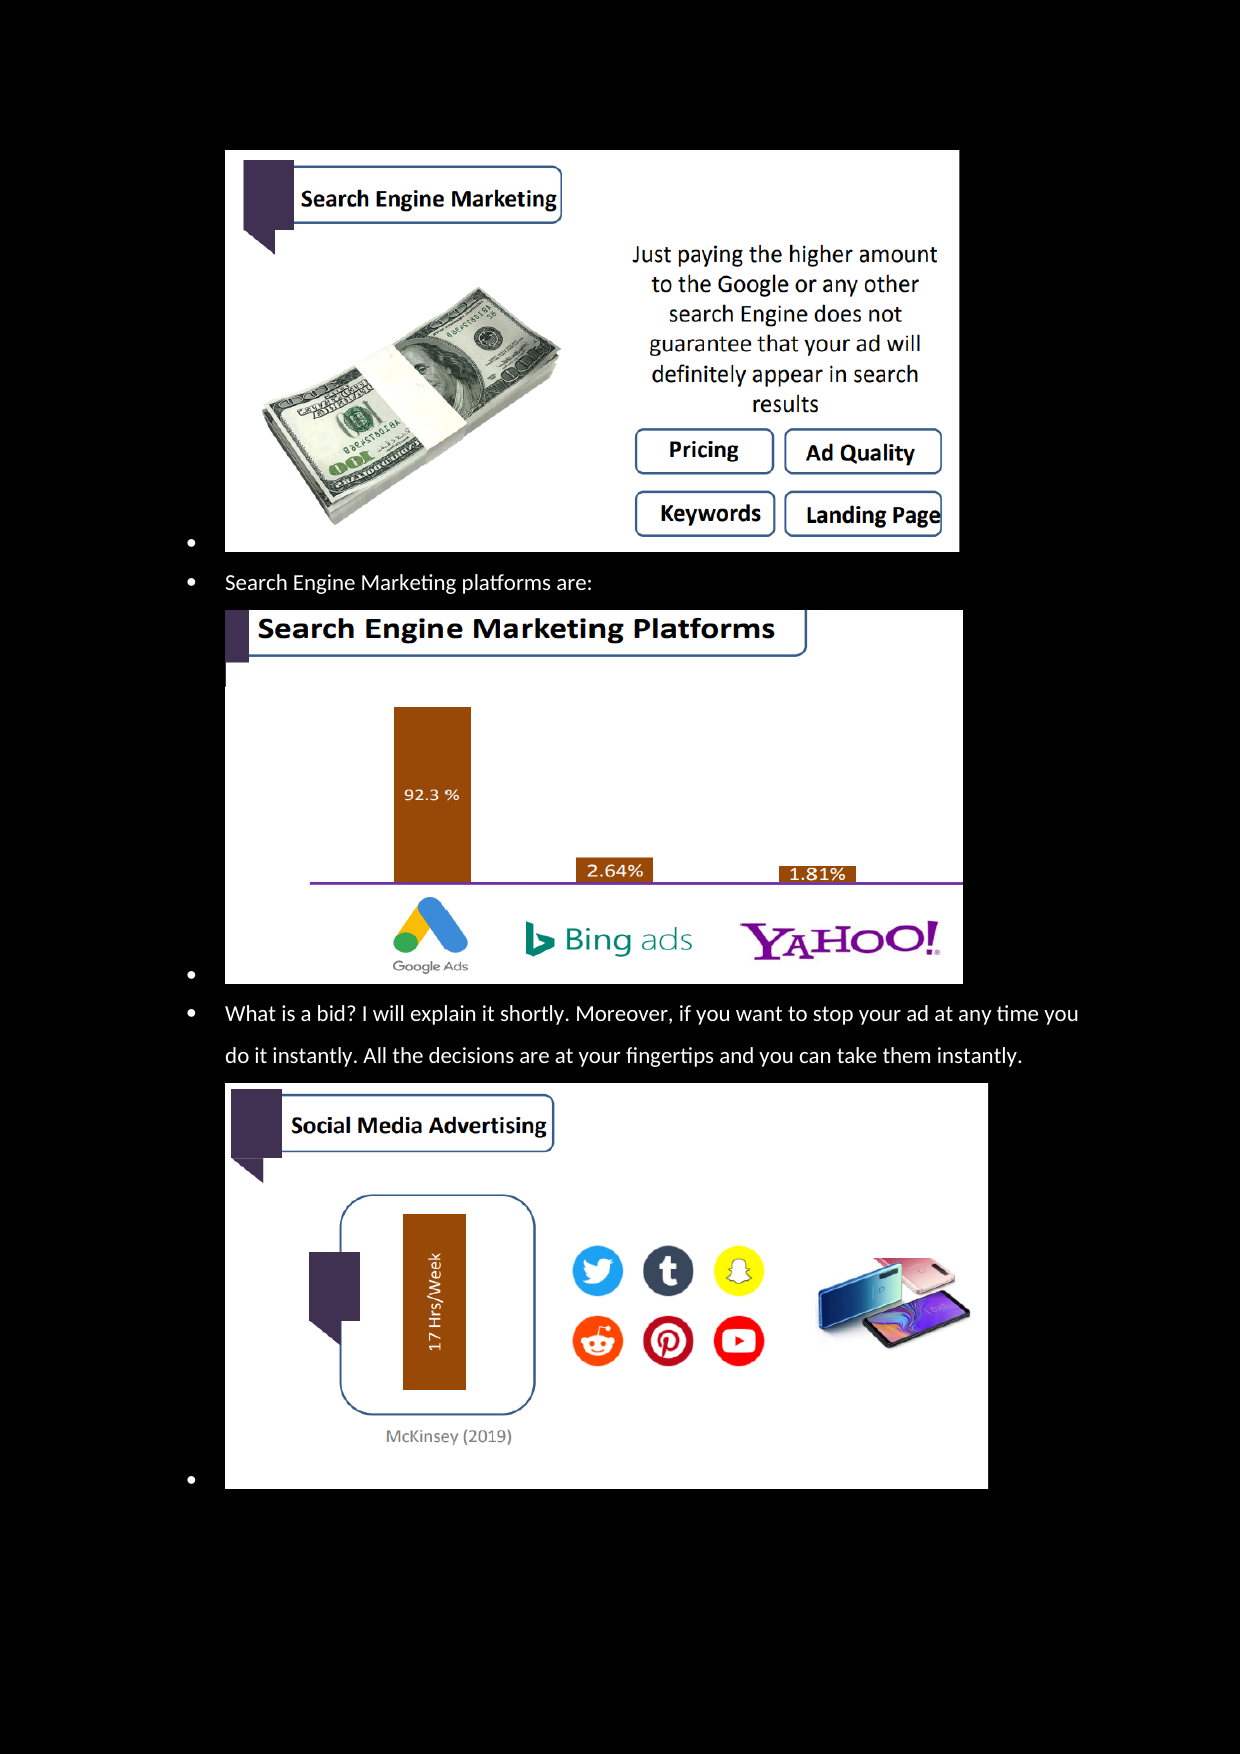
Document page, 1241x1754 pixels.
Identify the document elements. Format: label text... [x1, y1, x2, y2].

picture [225, 1083, 989, 1489]
list Search Engine Marketing platforms are: [187, 568, 1090, 596]
list What is a bid? I will explain it shortly. Moreover, if you want to stop your ad at any time you do it instantly. All the decisions are at your fingertips and you can take them instantly. [187, 999, 1090, 1069]
picture [225, 150, 960, 552]
picture [225, 610, 963, 984]
